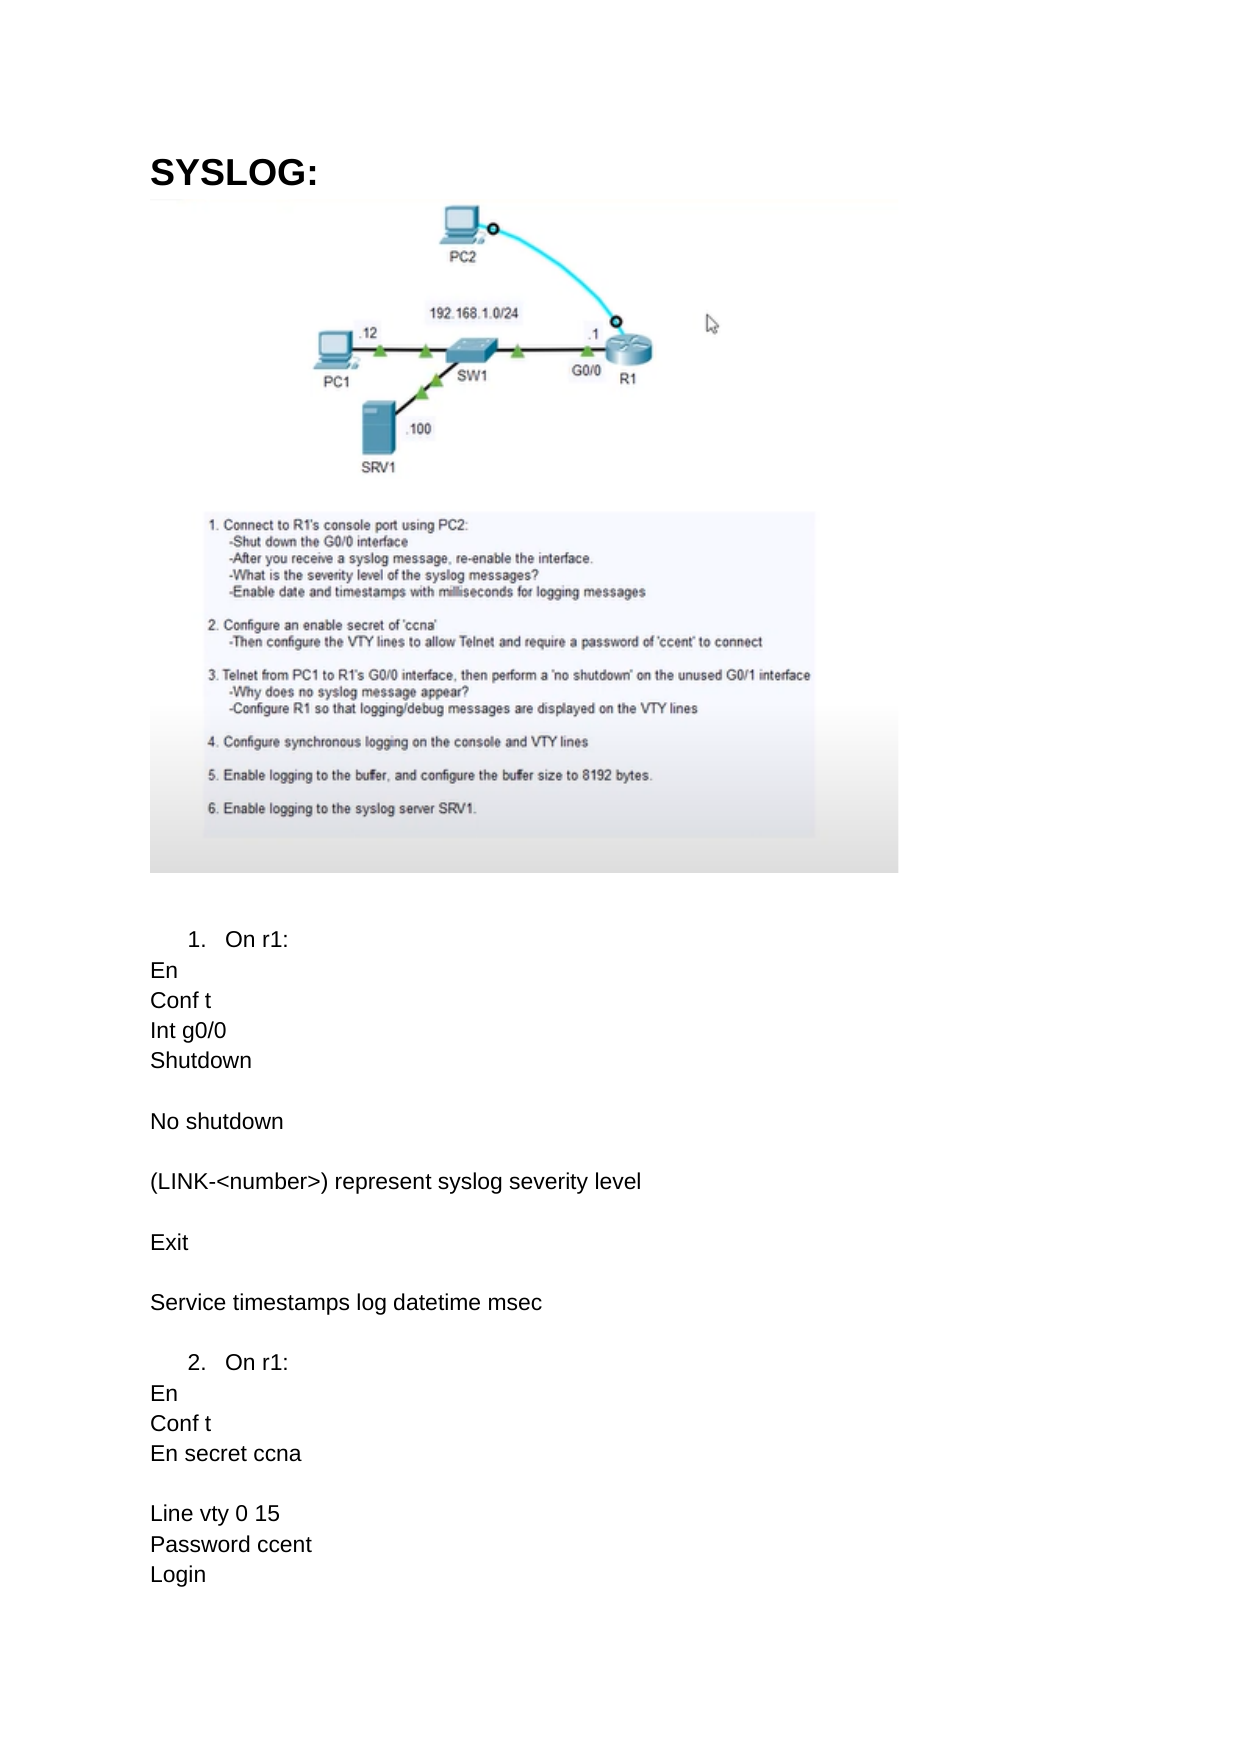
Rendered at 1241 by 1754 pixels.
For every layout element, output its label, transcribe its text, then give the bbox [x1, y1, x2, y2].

list On r1: [187, 1349, 1090, 1376]
list On r1: [187, 926, 1090, 953]
text Line vty 0 15 [150, 1500, 1090, 1527]
text Conf t [150, 1410, 1090, 1436]
text En [150, 1379, 1090, 1406]
text Login [150, 1561, 1090, 1587]
text (LINK-<number>) represent syslog severity level [150, 1168, 1090, 1194]
text En secret ccna [150, 1440, 1090, 1466]
text Password ccent [150, 1531, 1090, 1557]
text Int g0/0 [150, 1017, 1090, 1043]
text Shutdown [150, 1047, 1090, 1074]
text Exit [150, 1228, 1090, 1255]
text Service timestamps log datetime msec [150, 1289, 1090, 1315]
text Conf t [150, 987, 1090, 1013]
text En [150, 957, 1090, 983]
picture [150, 199, 899, 873]
text SYSLOG: [150, 150, 1090, 193]
text No shutdown [150, 1108, 1090, 1134]
